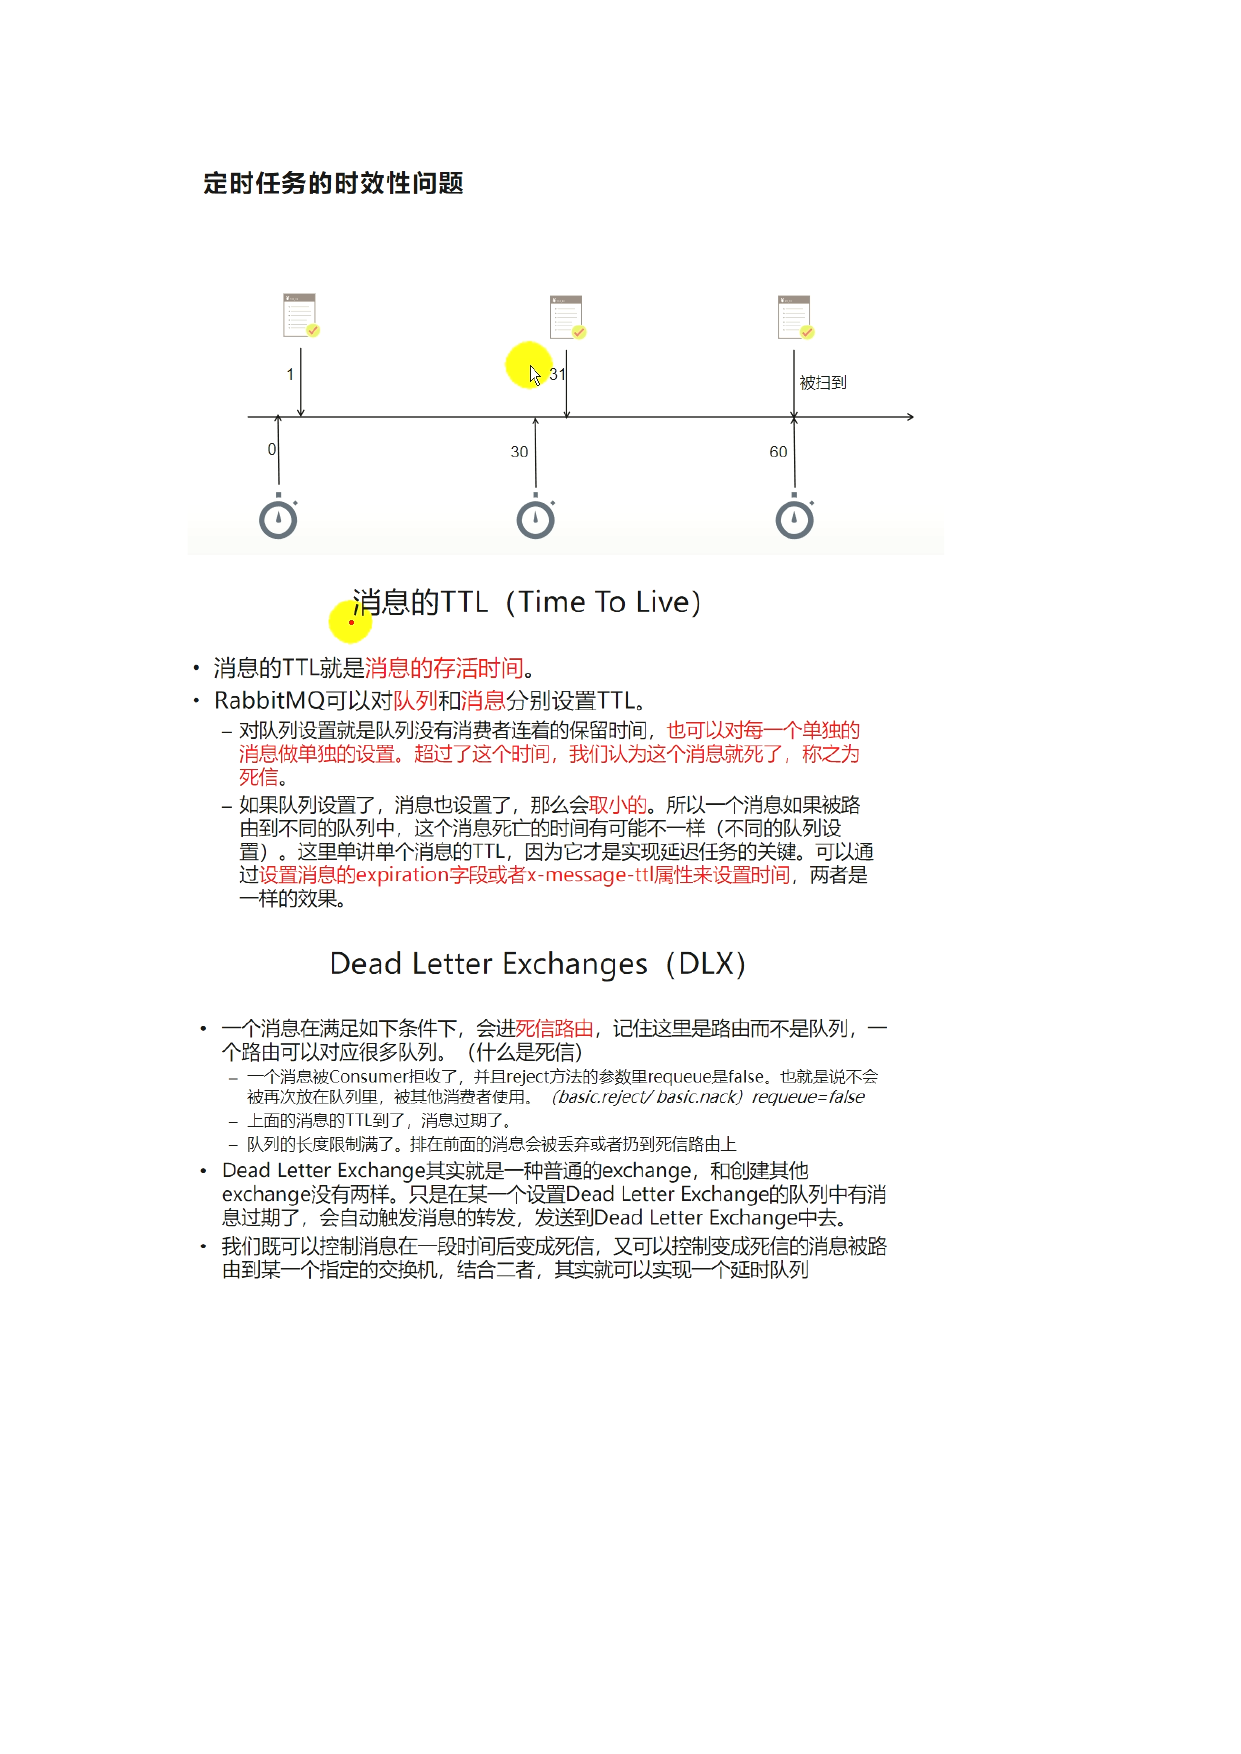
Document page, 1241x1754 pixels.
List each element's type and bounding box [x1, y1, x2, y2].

picture [187, 162, 945, 555]
picture [187, 942, 914, 1296]
picture [187, 584, 893, 917]
